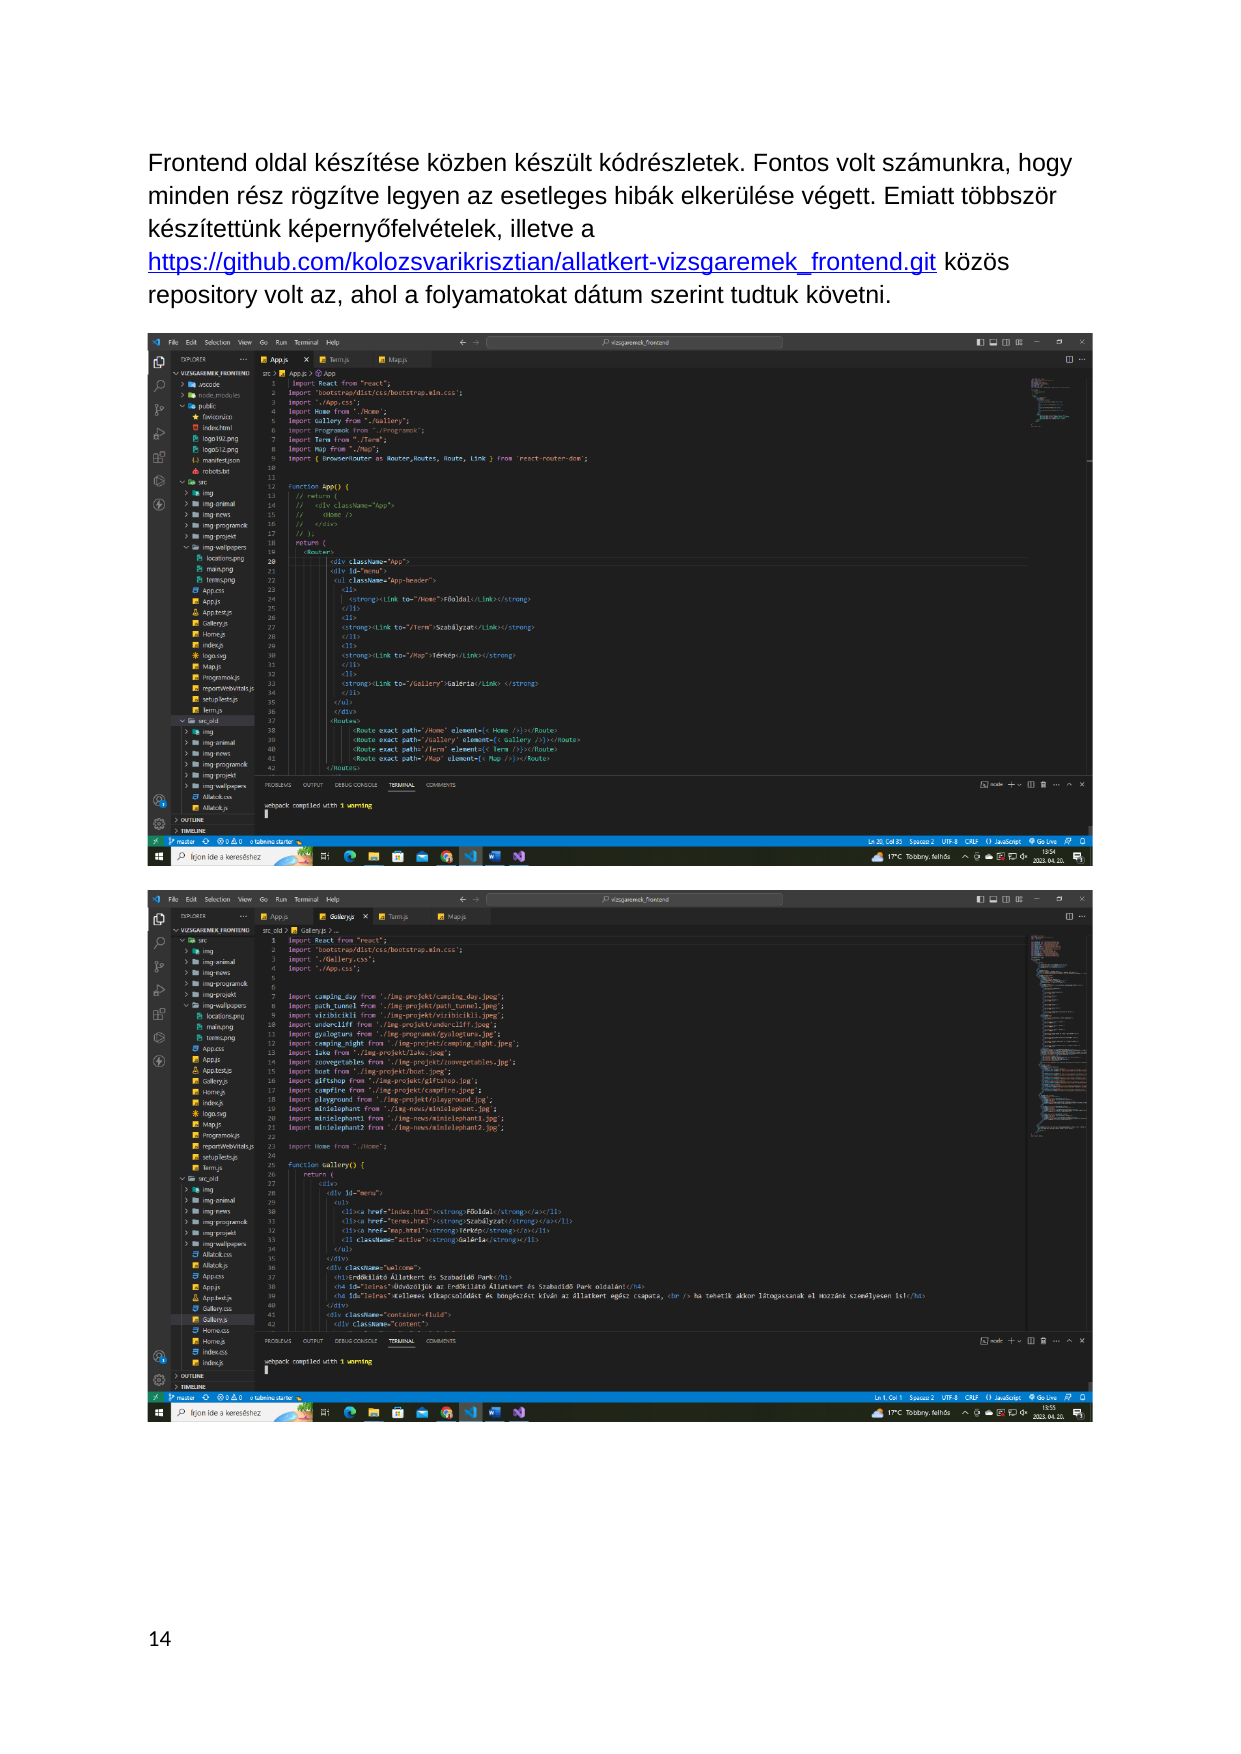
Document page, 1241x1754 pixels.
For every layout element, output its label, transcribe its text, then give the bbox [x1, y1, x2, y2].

picture [147, 890, 1093, 1422]
text Frontend oldal készítése közben készült kódrészletek. Fontos volt számunkra, hogy minden rész rögzítve legyen az esetleges hibák elkerülése végett. Emiatt többször készítettünk képernyőfelvételek, illetve a https://github.com/kolozsvarikrisztian/allatkert-vizsgaremek_frontend.git közös repository volt az, ahol a folyamatokat dátum szerint tudtuk követni. [148, 148, 1093, 308]
picture [147, 333, 1093, 866]
